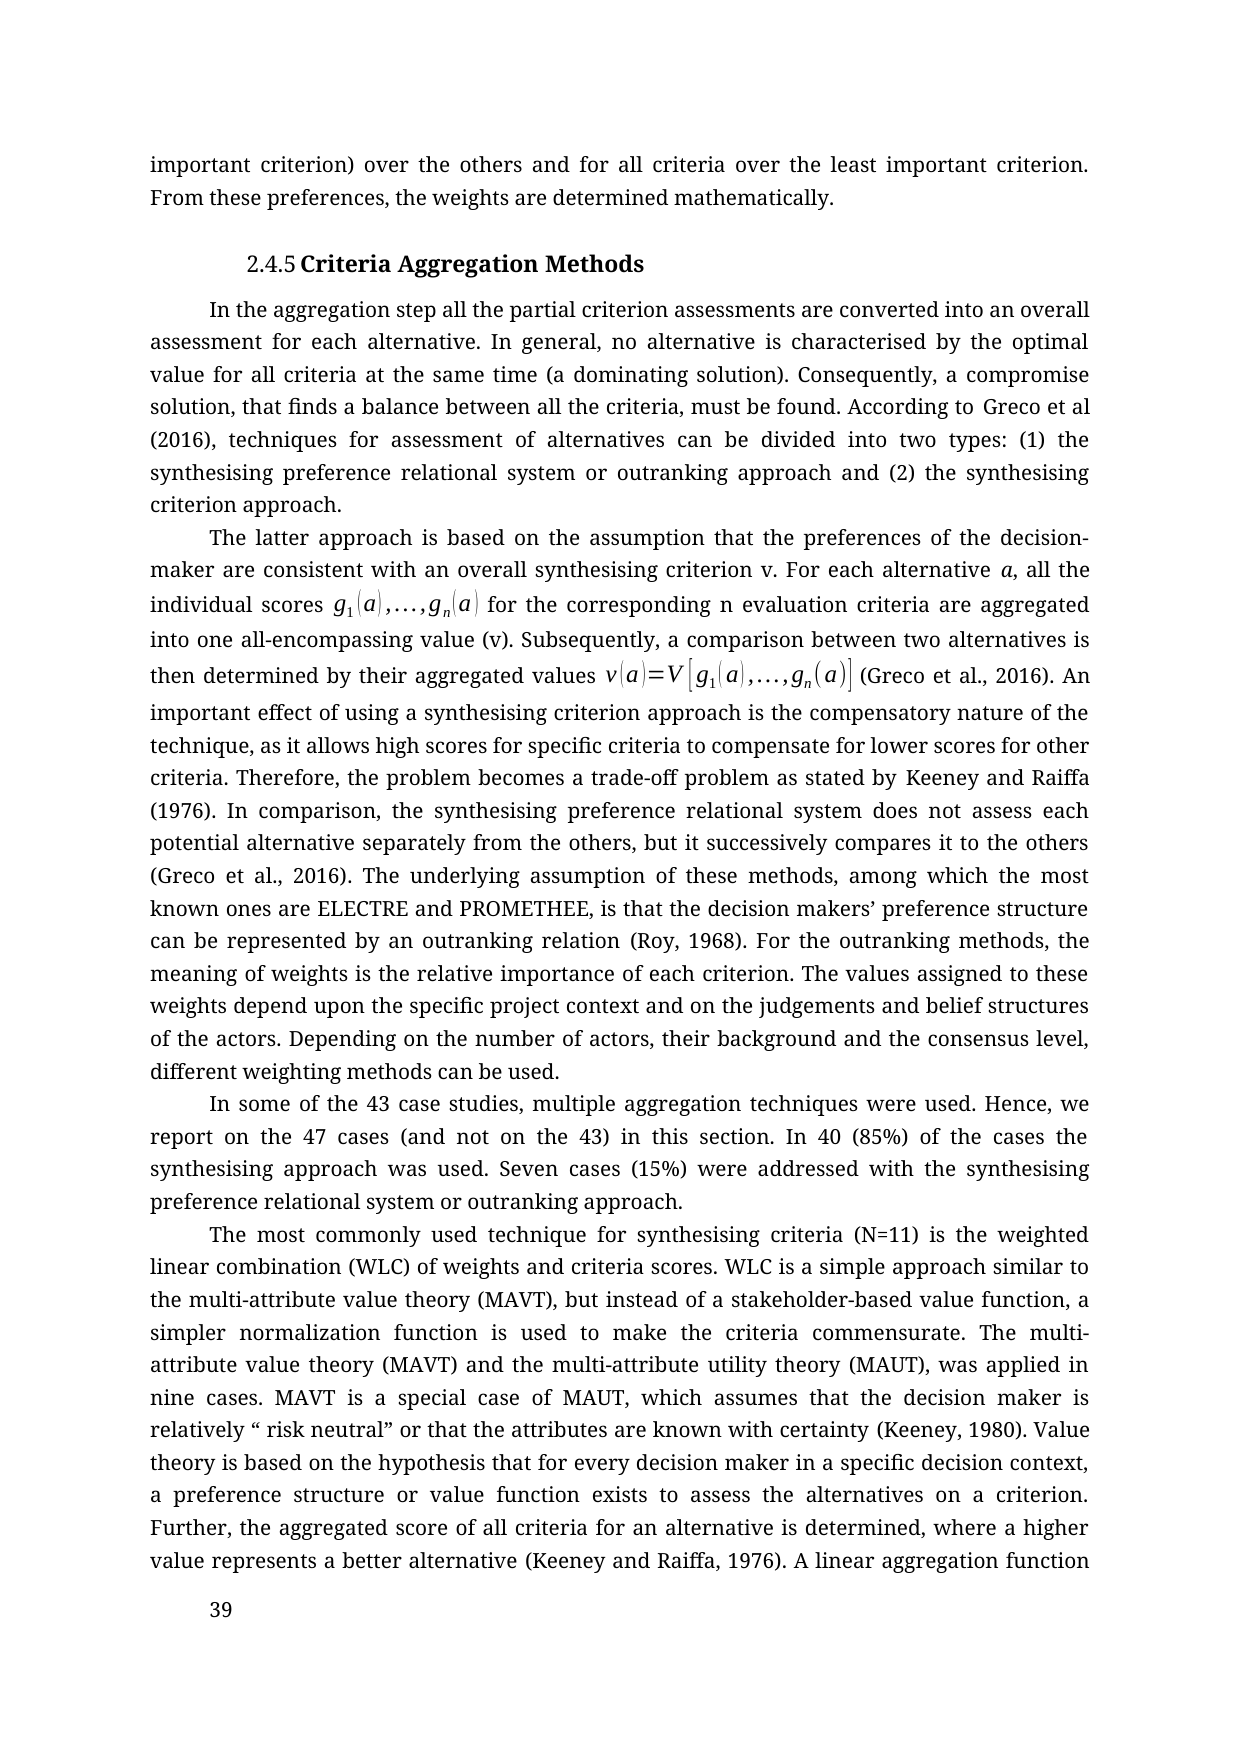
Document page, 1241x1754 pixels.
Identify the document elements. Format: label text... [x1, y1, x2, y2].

text In the aggregation step all the partial criterion assessments are converted into an overall assessment for each alternative. In general, no alternative is characterised by the optimal value for all criteria at the same time (a dominating solution). Consequently, a compromise solution, that finds a balance between all the criteria, must be found. According to Greco et al (2016), techniques for assessment of alternatives can be divided into two types: (1) the synthesising preference relational system or outranking approach and (2) the synthesising criterion approach. [150, 295, 1090, 519]
text In some of the 43 case studies, multiple aggregation techniques were used. Hence, we report on the 47 cases (and not on the 43) in this section. In 40 (85%) of the cases the synthesising approach was used. Seven cases (15%) were addressed with the synthesising preference relational system or outranking approach. [150, 1089, 1090, 1216]
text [150, 1220, 1090, 1574]
subtitle Criteria Aggregation Methods [187, 248, 1090, 279]
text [150, 150, 1090, 211]
text The latter approach is based on the assumption that the preferences of the decision-maker are consistent with an overall synthesising criterion v. For each alternative a, all the individual scores for the corresponding n evaluation criteria are aggregated into one all-encompassing value (v). Subsequently, a comparison between two alternatives is then determined by their aggregated values (Greco et al., 2016). An important effect of using a synthesising criterion approach is the compensatory nature of the technique, as it allows high scores for specific criteria to compensate for lower scores for other criteria. Therefore, the problem becomes a trade-off problem as stated by Keeney and Raiffa (1976). In comparison, the synthesising preference relational system does not assess each potential alternative separately from the others, but it successively compares it to the others (Greco et al., 2016). The underlying assumption of these methods, among which the most known ones are ELECTRE and PROMETHEE, is that the decision makers’ preference structure can be represented by an outranking relation (Roy, 1968). For the outranking methods, the meaning of weights is the relative importance of each criterion. The values assigned to these weights depend upon the specific project context and on the judgements and belief structures of the actors. Depending on the number of actors, their background and the consensus level, different weighting methods can be used. [150, 523, 1090, 1085]
